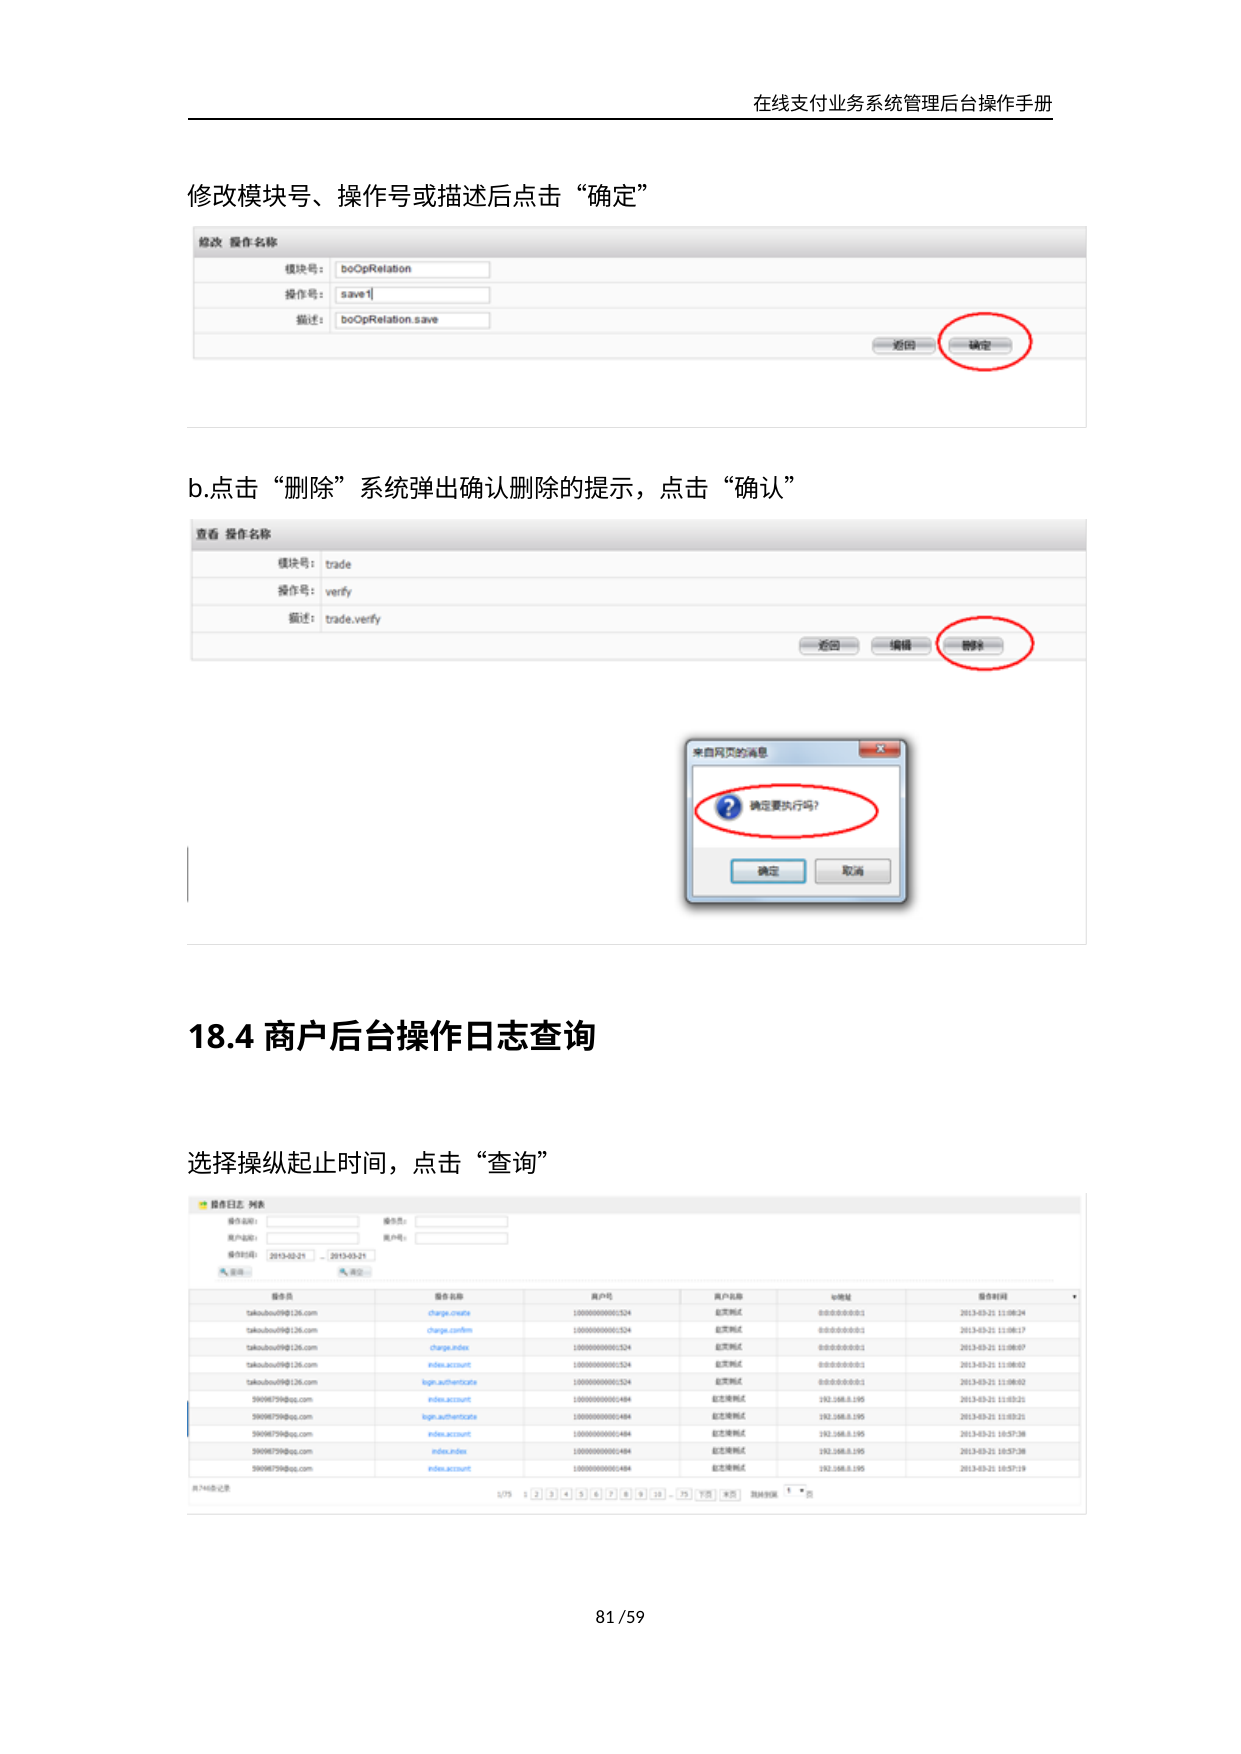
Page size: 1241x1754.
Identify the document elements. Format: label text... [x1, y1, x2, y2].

picture [187, 1193, 1088, 1516]
subtitle 18.4 商户后台操作日志查询 [187, 1002, 1053, 1067]
text 修改模块号、操作号或描述后点击“确定” [187, 162, 1053, 226]
text 选择操纵起止时间，点击“查询” [187, 1129, 1053, 1193]
text b.点击“删除”系统弹出确认删除的提示，点击“确认” [187, 454, 1053, 519]
picture [187, 519, 1088, 948]
picture [187, 226, 1088, 431]
